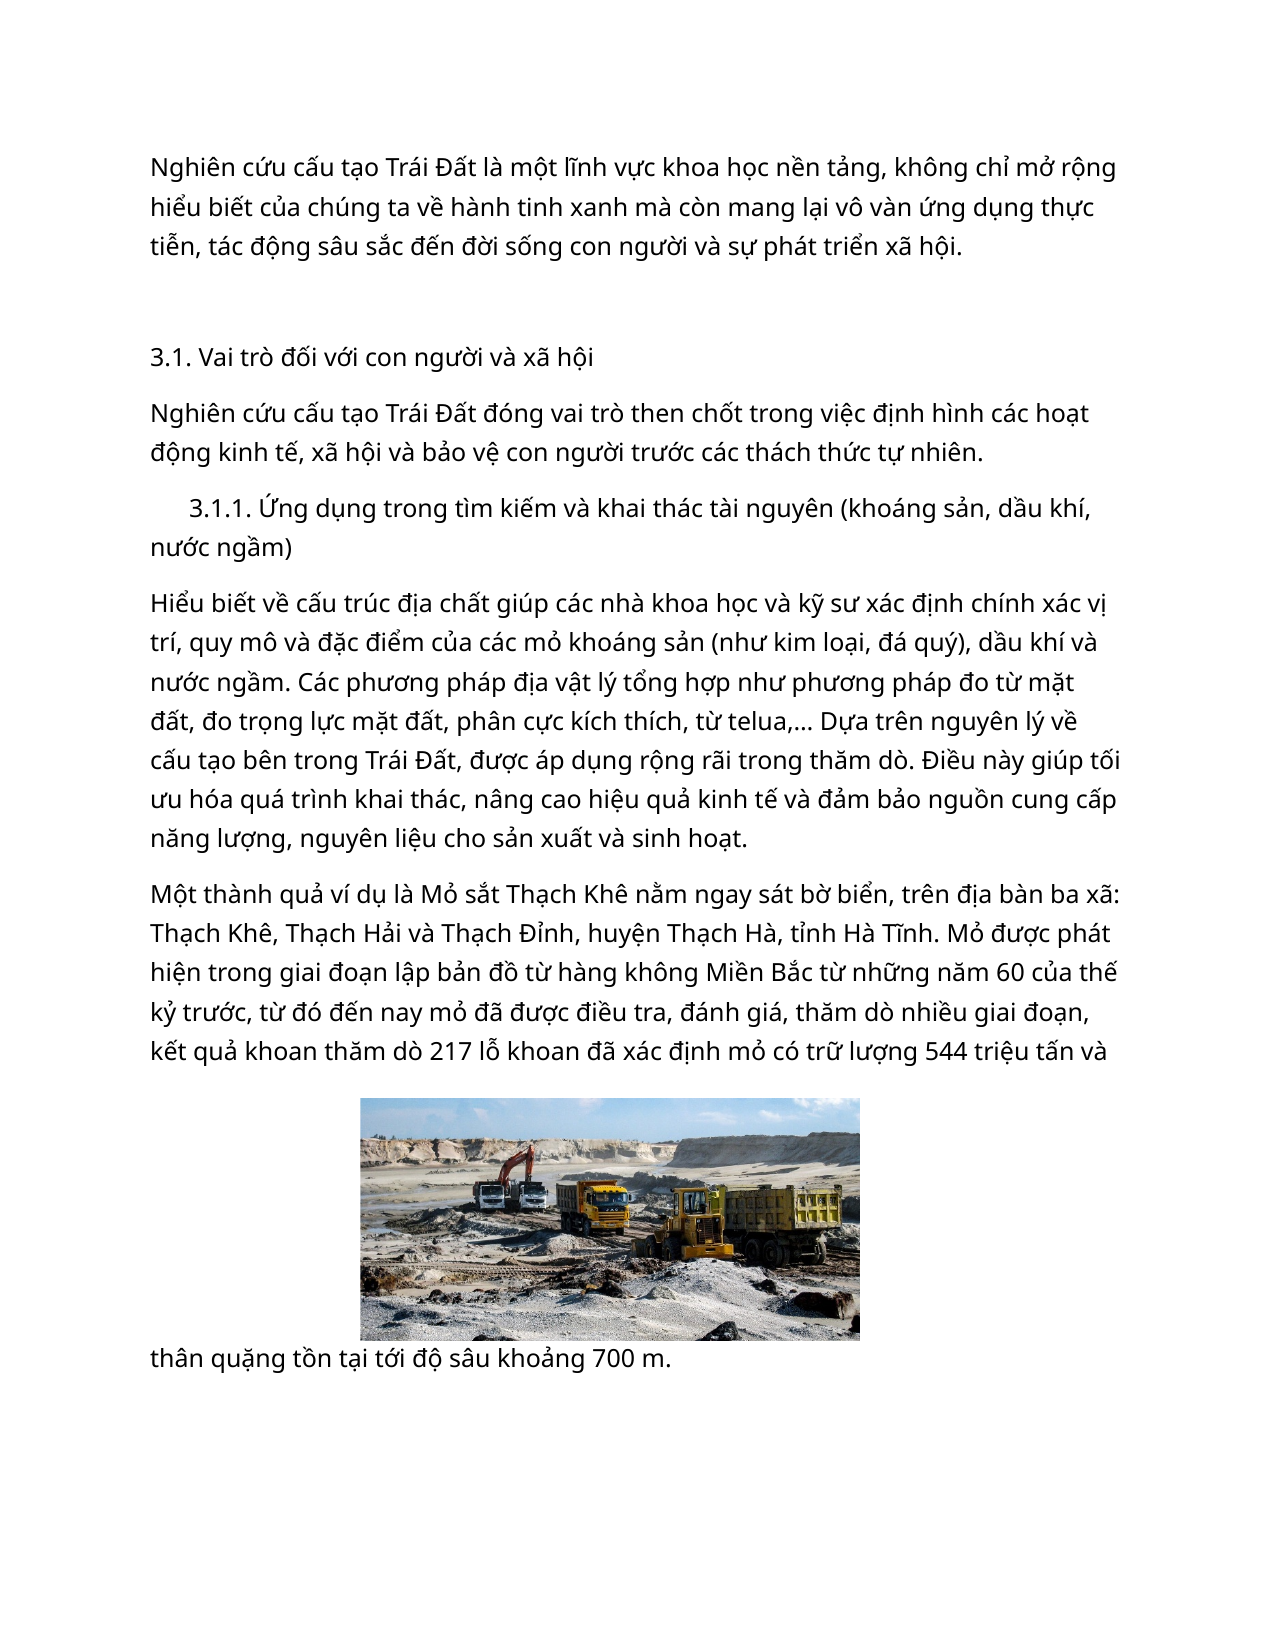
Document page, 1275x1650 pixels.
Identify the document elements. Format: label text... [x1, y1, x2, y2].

picture [360, 1098, 860, 1341]
text 3.1. Vai trò đối với con người và xã hội [150, 340, 1125, 374]
text Hiểu biết về cấu trúc địa chất giúp các nhà khoa học và kỹ sư xác định chính xác vị trí, quy mô và đặc điểm của các mỏ khoáng sản (như kim loại, đá quý), dầu khí và nước ngầm. Các phương pháp địa vật lý tổng hợp như phương pháp đo từ mặt đất, đo trọng lực mặt đất, phân cực kích thích, từ telua,… Dựa trên nguyên lý về cấu tạo bên trong Trái Đất, được áp dụng rộng rãi trong thăm dò. Điều này giúp tối ưu hóa quá trình khai thác, nâng cao hiệu quả kinh tế và đảm bảo nguồn cung cấp năng lượng, nguyên liệu cho sản xuất và sinh hoạt. [150, 586, 1125, 855]
text Nghiên cứu cấu tạo Trái Đất là một lĩnh vực khoa học nền tảng, không chỉ mở rộng hiểu biết của chúng ta về hành tinh xanh mà còn mang lại vô vàn ứng dụng thực tiễn, tác động sâu sắc đến đời sống con người và sự phát triển xã hội. [150, 150, 1125, 262]
text 3.1.1. Ứng dụng trong tìm kiếm và khai thác tài nguyên (khoáng sản, dầu khí, nước ngầm) [150, 491, 1125, 564]
text Nghiên cứu cấu tạo Trái Đất đóng vai trò then chốt trong việc định hình các hoạt động kinh tế, xã hội và bảo vệ con người trước các thách thức tự nhiên. [150, 396, 1125, 469]
